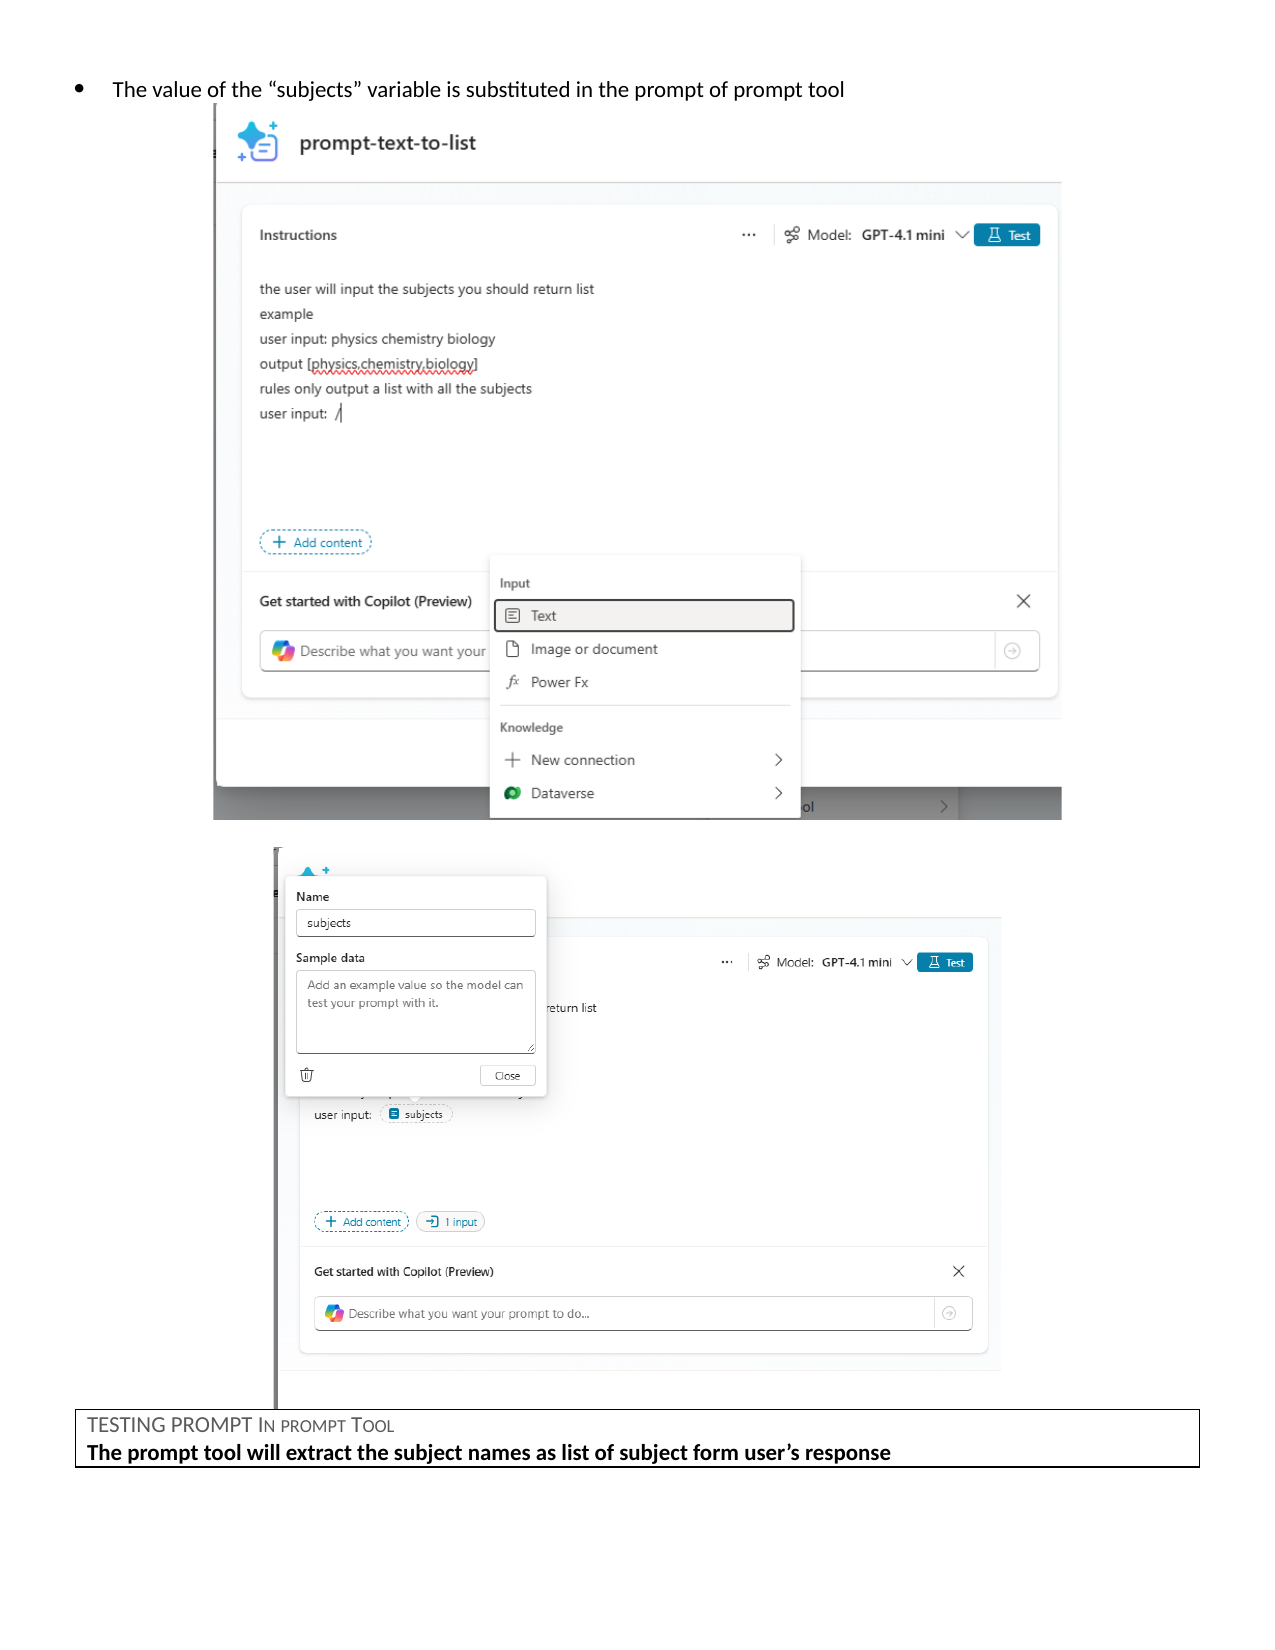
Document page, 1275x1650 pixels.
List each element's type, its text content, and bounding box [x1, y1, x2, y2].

list The value of the “subjects” variable is substituted in the prompt of prompt tool [75, 75, 1200, 103]
picture [273, 847, 1002, 1409]
table_header TESTING PROMPT In prompt Tool The prompt tool will extract the subject names as list of subject form user’s response [76, 1410, 1199, 1466]
picture [213, 103, 1062, 820]
